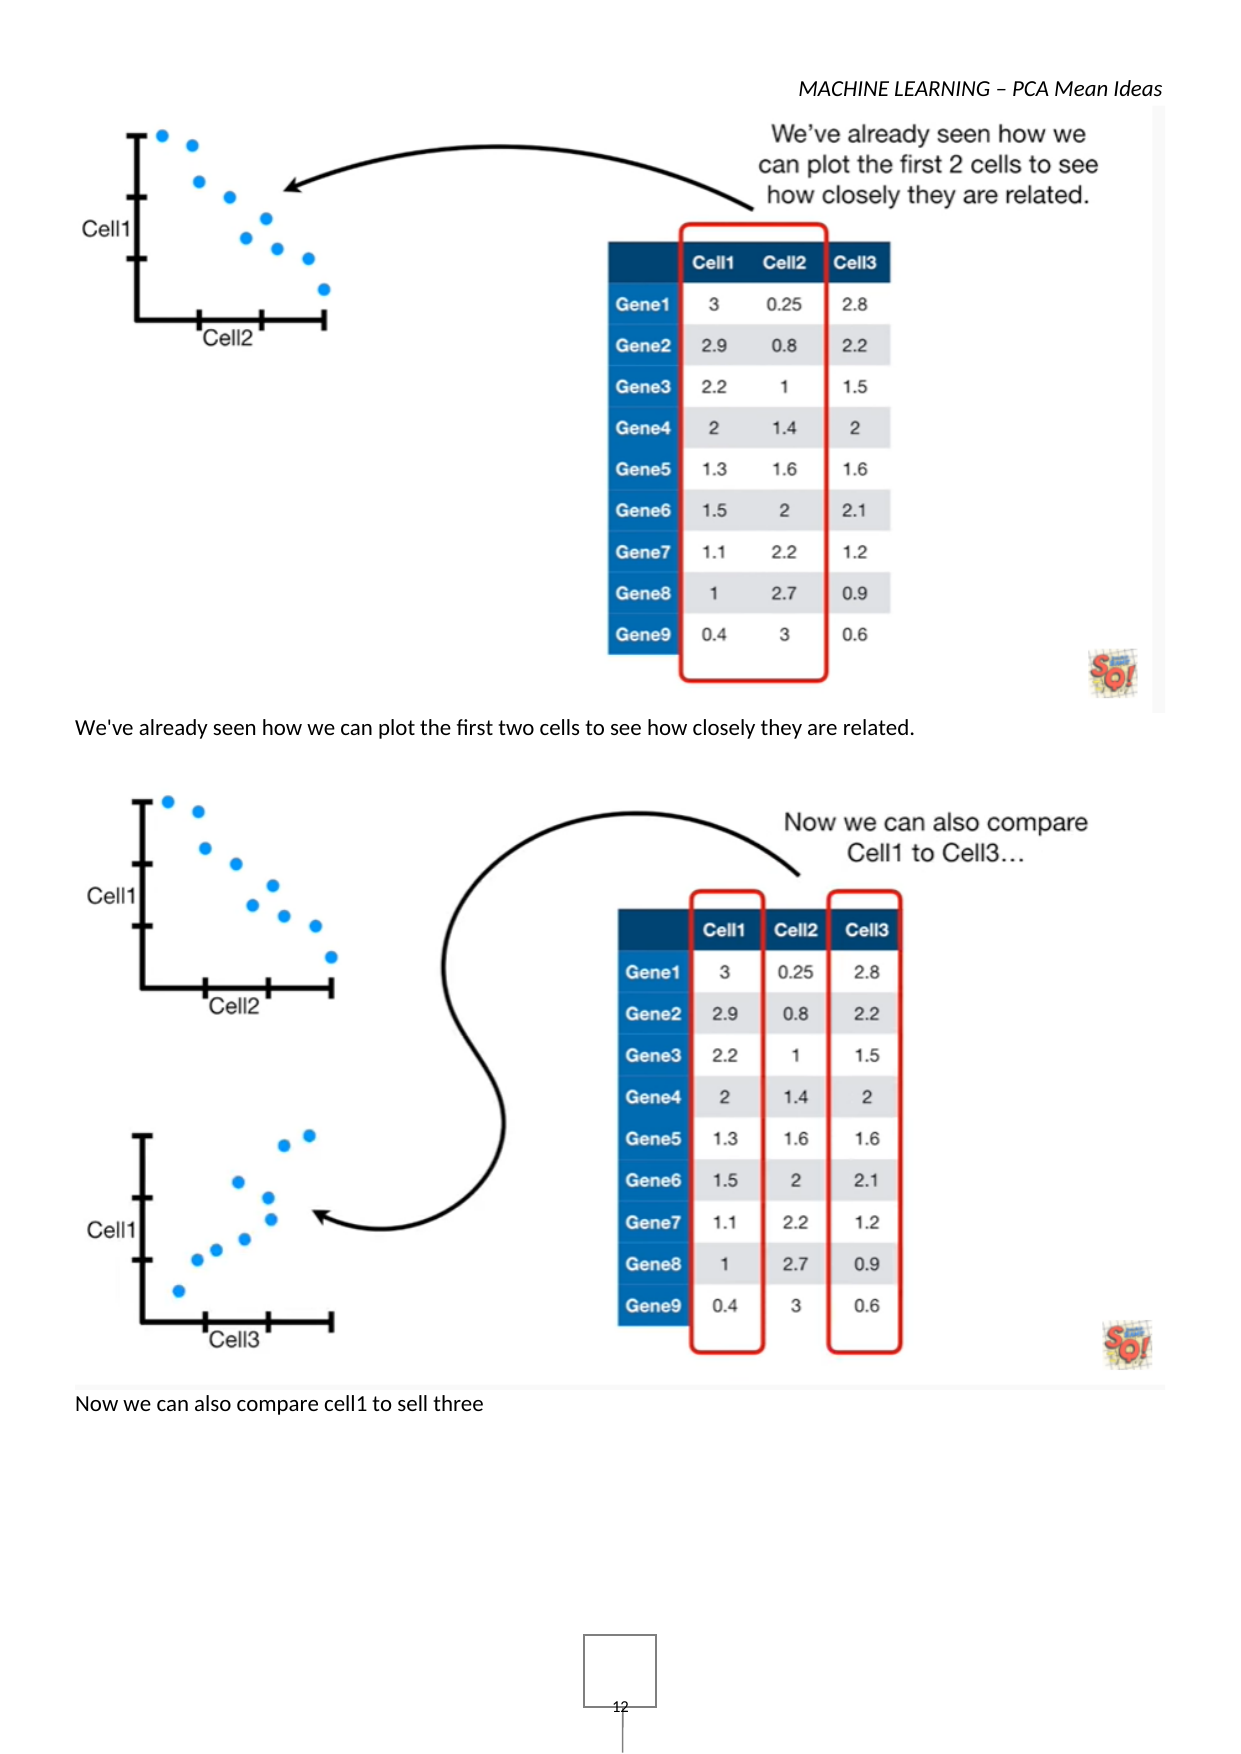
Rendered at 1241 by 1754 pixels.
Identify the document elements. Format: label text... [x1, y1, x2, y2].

picture [75, 101, 1166, 713]
picture [75, 768, 1166, 1390]
text We've already seen how we can plot the first two cells to see how closely they are related. [75, 713, 1165, 741]
text Now we can also compare cell1 to sell three [75, 1390, 1165, 1417]
